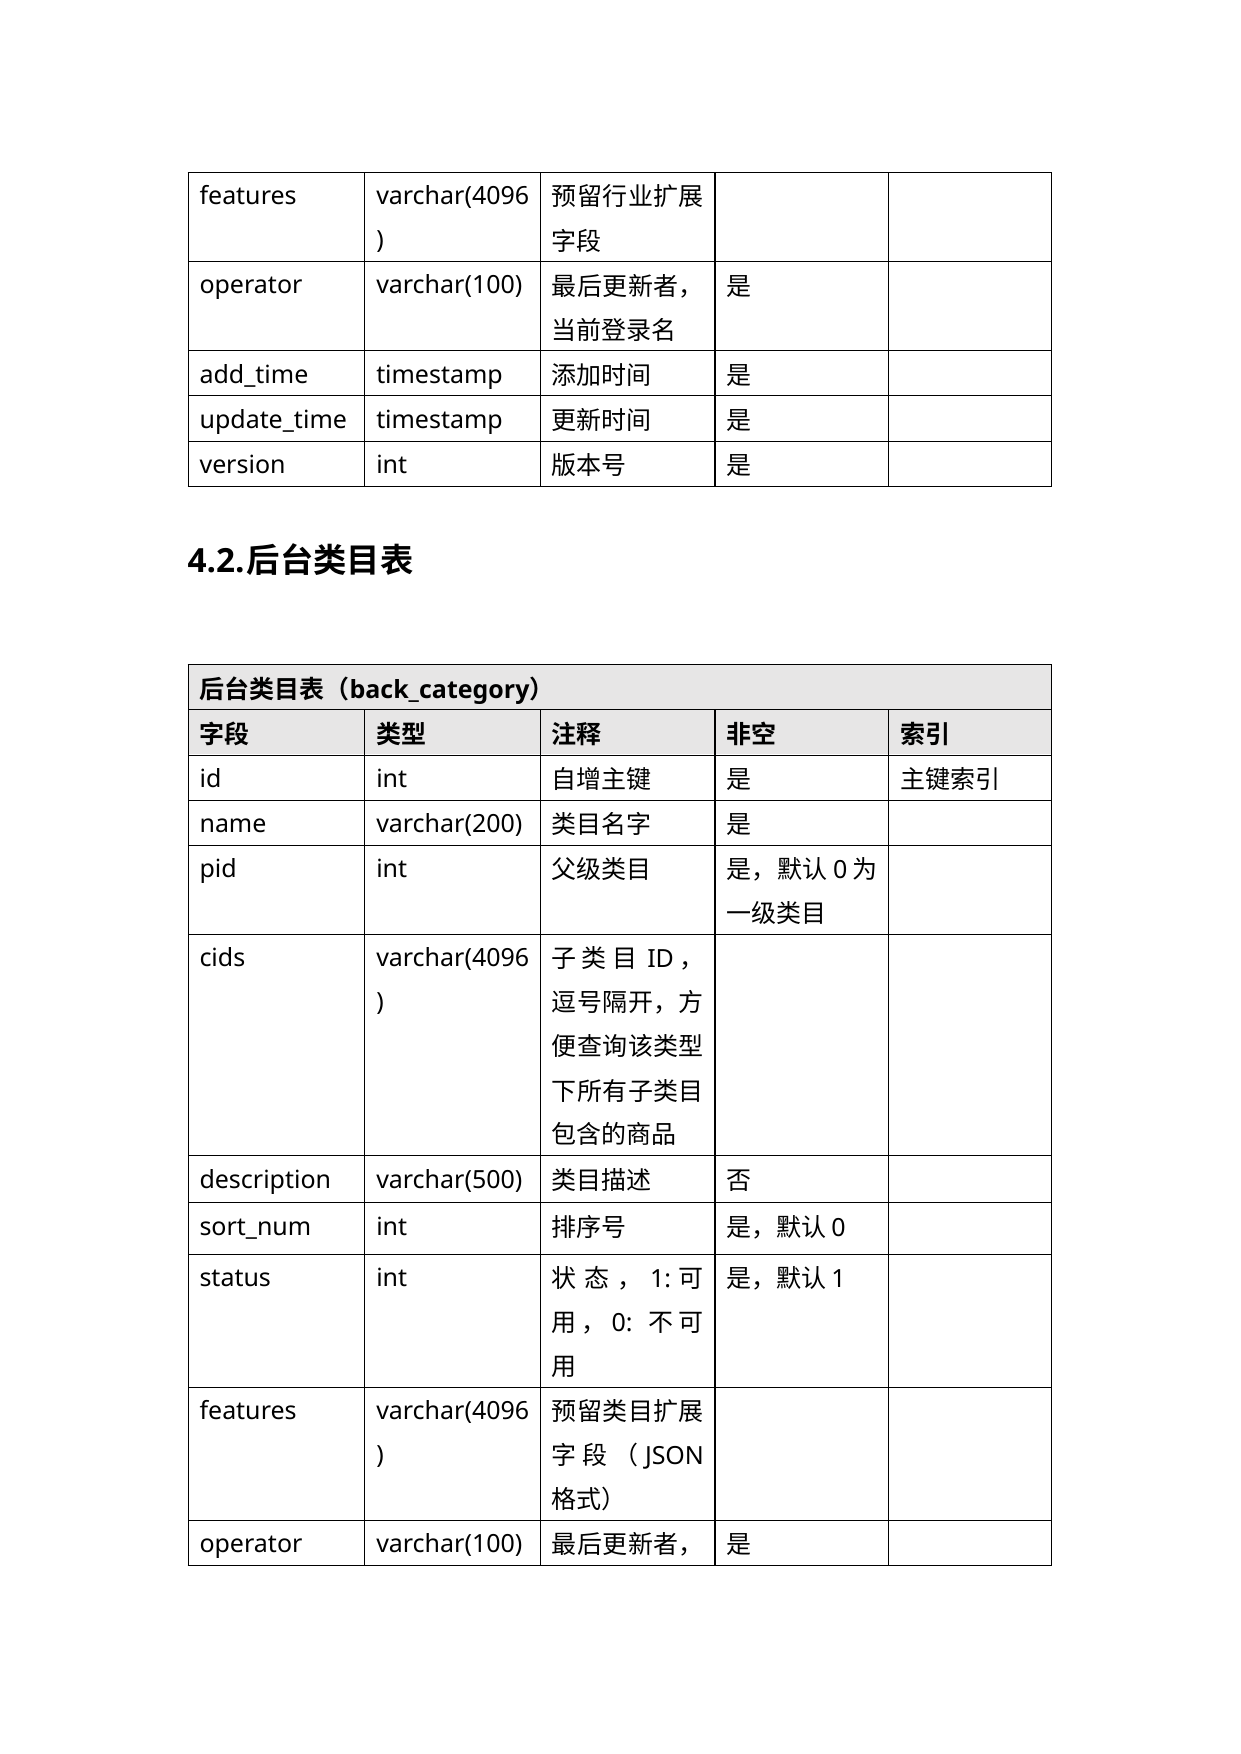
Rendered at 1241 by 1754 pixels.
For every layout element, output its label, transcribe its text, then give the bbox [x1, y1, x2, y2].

table_cell varchar(4096) [365, 173, 540, 261]
table_cell [889, 1203, 1051, 1253]
table_cell [889, 801, 1051, 845]
table_cell features [189, 173, 364, 261]
table_cell 是 [716, 351, 888, 395]
table_cell varchar(4096) [365, 935, 540, 1155]
table_cell varchar(100) [365, 1521, 540, 1565]
table_cell pid [189, 846, 364, 934]
table_cell int [365, 442, 540, 486]
table_cell 更新时间 [541, 396, 714, 441]
table_cell 注释 [541, 710, 714, 754]
table_cell 否 [716, 1156, 888, 1202]
table_cell 是，默认0 [716, 1203, 888, 1253]
table_cell 是，默认1 [716, 1255, 888, 1387]
table_cell id [189, 756, 364, 799]
table_cell operator [189, 1521, 364, 1565]
table_cell 字段 [189, 710, 364, 754]
table_cell int [365, 1203, 540, 1253]
table_cell name [189, 801, 364, 845]
table_cell 是 [716, 396, 888, 441]
table_cell description [189, 1156, 364, 1202]
table_cell 是 [716, 801, 888, 845]
table_cell 类目名字 [541, 801, 714, 845]
table_cell timestamp [365, 396, 540, 441]
table_cell features [189, 1388, 364, 1520]
table_cell [889, 173, 1051, 261]
table_cell [889, 1156, 1051, 1202]
table_cell [889, 1521, 1051, 1565]
table_cell [889, 1255, 1051, 1387]
table_cell [889, 396, 1051, 441]
table_cell [889, 351, 1051, 395]
table_header 后台类目表（back_category） [189, 665, 1051, 709]
table_cell 主键索引 [889, 756, 1051, 799]
table_cell [716, 935, 888, 1155]
table_cell timestamp [365, 351, 540, 395]
table_cell status [189, 1255, 364, 1387]
table_cell [716, 173, 888, 261]
table_cell [889, 846, 1051, 934]
table_cell 非空 [716, 710, 888, 754]
table_cell add_time [189, 351, 364, 395]
table_cell varchar(100) [365, 262, 540, 350]
table_cell sort_num [189, 1203, 364, 1253]
table_cell 是 [716, 756, 888, 799]
subtitle 后台类目表 [187, 514, 1053, 602]
table_cell 是 [716, 1521, 888, 1565]
table_cell 最后更新者，当前登录名 [541, 262, 714, 350]
table_cell int [365, 1255, 540, 1387]
table_cell 父级类目 [541, 846, 714, 934]
table_cell version [189, 442, 364, 486]
table_cell cids [189, 935, 364, 1155]
table_cell update_time [189, 396, 364, 441]
table_cell 自增主键 [541, 756, 714, 799]
table_cell 添加时间 [541, 351, 714, 395]
table_cell [889, 262, 1051, 350]
table_cell 索引 [889, 710, 1051, 754]
table_cell 预留行业扩展字段 [541, 173, 714, 261]
table_cell 是，默认0为一级类目 [716, 846, 888, 934]
table_cell [889, 442, 1051, 486]
table_cell int [365, 756, 540, 799]
table_cell varchar(500) [365, 1156, 540, 1202]
table_cell [716, 1388, 888, 1520]
table_cell 是 [716, 262, 888, 350]
table_cell 最后更新者，当前登录名 [541, 1521, 714, 1565]
table_cell varchar(4096) [365, 1388, 540, 1520]
table_cell 子类目ID，逗号隔开，方便查询该类型下所有子类目包含的商品 [541, 935, 714, 1155]
table_cell int [365, 846, 540, 934]
table_cell 类目描述 [541, 1156, 714, 1202]
table_cell 类型 [365, 710, 540, 754]
table_cell varchar(200) [365, 801, 540, 845]
table_cell 排序号 [541, 1203, 714, 1253]
table_cell 版本号 [541, 442, 714, 486]
table_cell 状态，1:可用，0: 不可用 [541, 1255, 714, 1387]
table_cell 是 [716, 442, 888, 486]
table_cell 预留类目扩展字段（JSON格式） [541, 1388, 714, 1520]
table_cell [889, 1388, 1051, 1520]
table_cell [889, 935, 1051, 1155]
table_cell operator [189, 262, 364, 350]
